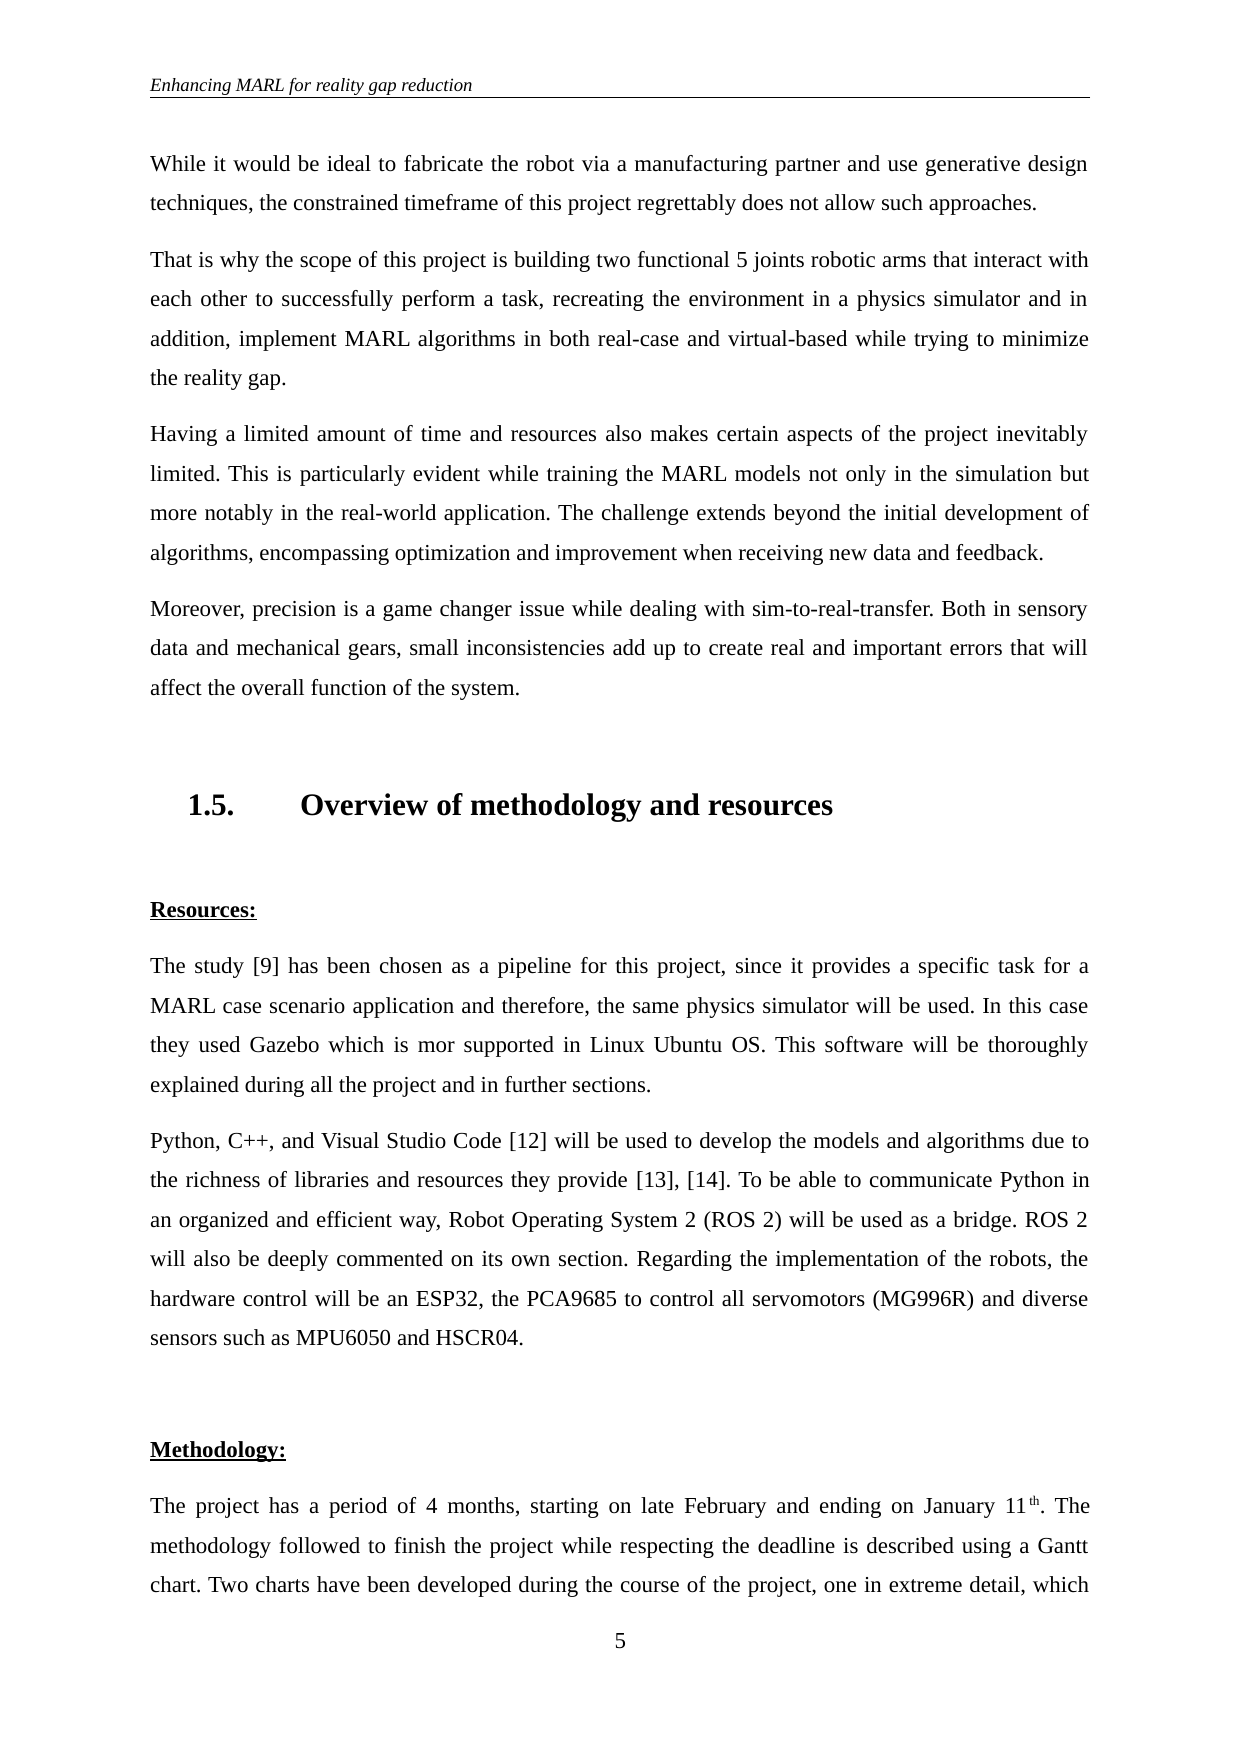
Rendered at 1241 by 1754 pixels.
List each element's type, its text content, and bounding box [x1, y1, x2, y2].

text The study [9] has been chosen as a pipeline for this project, since it provides a specific task for a MARL case scenario application and therefore, the same physics simulator will be used. In this case they used Gazebo which is mor supported in Linux Ubuntu OS. This software will be thoroughly explained during all the project and in further sections. [150, 952, 1090, 1097]
text Moreover, precision is a game changer issue while dealing with sim-to-real-transfer. Both in sensory data and mechanical gears, small inconsistencies add up to create real and important errors that will affect the overall function of the system. [150, 595, 1090, 700]
text Methodology: [150, 1436, 1090, 1463]
text Python, C++, and Visual Studio Code [12] will be used to develop the models and algorithms due to the richness of libraries and resources they provide [13], [14]. To be able to communicate Python in an organized and efficient way, Robot Operating System 2 (ROS 2) will be used as a bridge. ROS 2 will also be deeply commented on its own section. Regarding the implementation of the robots, the hardware control will be an ESP32, the PCA9685 to control all servomotors (MG996R) and diverse sensors such as MPU6050 and HSCR04. [150, 1127, 1090, 1351]
text Having a limited amount of time and resources also makes certain aspects of the project inevitably limited. This is particularly evident while training the MARL models not only in the simulation but more notably in the real-world application. The challenge extends beyond the initial development of algorithms, encompassing optimization and improvement when receiving new data and feedback. [150, 420, 1090, 565]
subtitle Overview of methodology and resources [187, 786, 1090, 822]
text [150, 1493, 1090, 1598]
text Resources: [150, 896, 1090, 922]
text While it would be ideal to fabricate the robot via a manufacturing partner and use generative design techniques, the constrained timeframe of this project regrettably does not allow such approaches. [150, 150, 1090, 216]
text That is why the scope of this project is building two functional 5 joints robotic arms that interact with each other to successfully perform a task, recreating the environment in a physics simulator and in addition, implement MARL algorithms in both real-case and virtual-based while trying to minimize the reality gap. [150, 246, 1090, 390]
